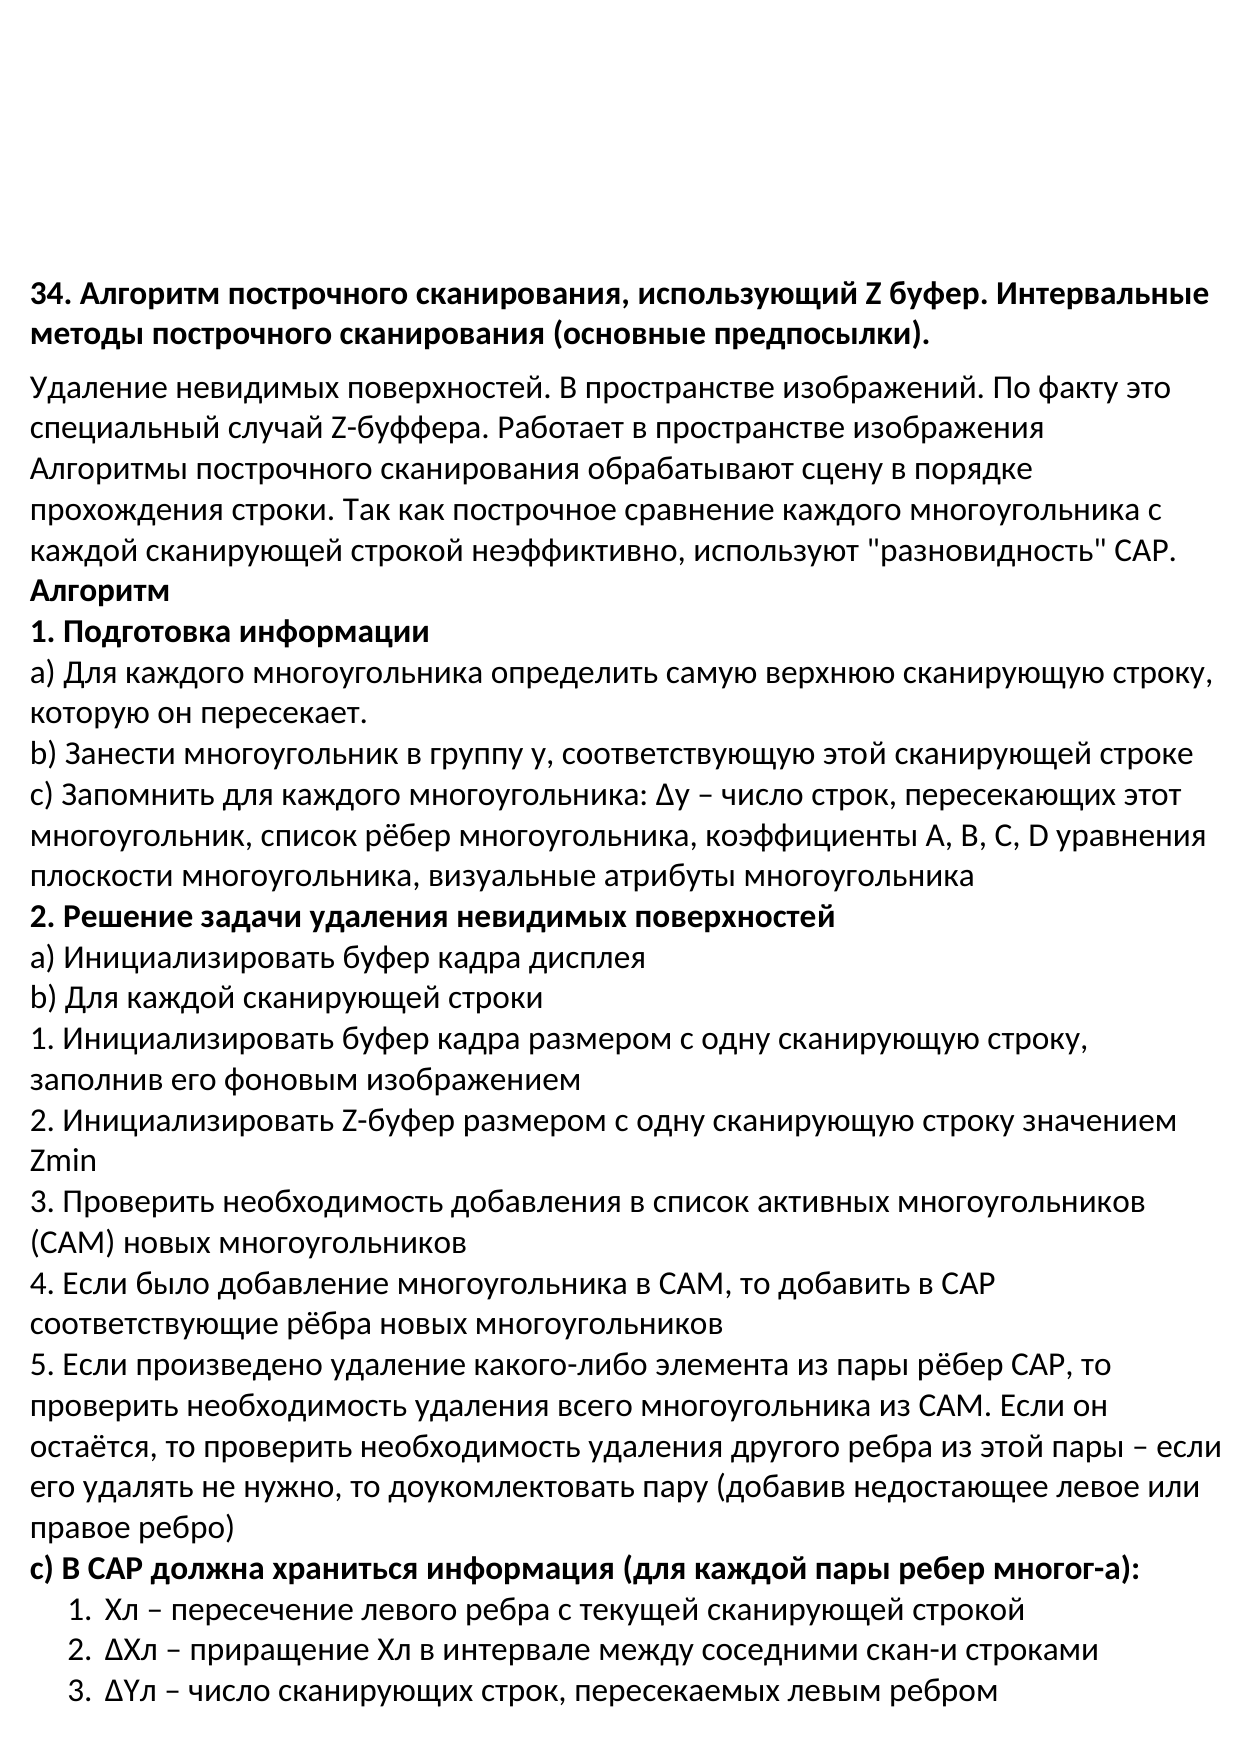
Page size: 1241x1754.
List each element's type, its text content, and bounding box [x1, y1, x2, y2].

text c) В САР должна храниться информация (для каждой пары ребер многог-а): [29, 1547, 1226, 1587]
text Алгоритм [29, 569, 1226, 610]
text a) Для каждого многоугольника определить самую верхнюю сканирующую строку, которую он пересекает. b) Занести многоугольник в группу y, соответствующую этой сканирующей строке c) Запомнить для каждого многоугольника: Δy – число строк, пересекающих этот многоугольник, список рёбер многоугольника, коэффициенты A, B, C, D уравнения плоскости многоугольника, визуальные атрибуты многоугольника [29, 651, 1226, 895]
list Xл – пересечение левого ребра с текущей сканирующей строкой [67, 1587, 1226, 1628]
list ΔYл – число сканирующих строк, пересекаемых левым ребром [67, 1669, 1226, 1710]
subtitle 34. Алгоритм построчного сканирования, использующий Z буфер. Интервальные методы построчного сканирования (основные предпосылки). [29, 272, 1226, 353]
text a) Инициализировать буфер кадра дисплея b) Для каждой сканирующей строки 1. Инициализировать буфер кадра размером с одну сканирующую строку, заполнив его фоновым изображением 2. Инициализировать Z-буфер размером с одну сканирующую строку значением Zmin 3. Проверить необходимость добавления в список активных многоугольников (САМ) новых многоугольников 4. Если было добавление многоугольника в САМ, то добавить в САР соответствующие рёбра новых многоугольников 5. Если произведено удаление какого-либо элемента из пары рёбер САР, то проверить необходимость удаления всего многоугольника из САМ. Если он остаётся, то проверить необходимость удаления другого ребра из этой пары – если его удалять не нужно, то доукомлектовать пару (добавив недостающее левое или правое ребро) [29, 936, 1226, 1547]
text Алгоритмы построчного сканирования обрабатывают сцену в порядке прохождения строки. Так как построчное сравнение каждого многоугольника с каждой сканирующей строкой неэффиктивно, используют "разновидность" САР. [29, 447, 1226, 569]
list ΔXл – приращение Xл в интервале между соседними скан-и строками [67, 1628, 1226, 1669]
text 1. Подготовка информации [29, 610, 1226, 651]
text Удаление невидимых поверхностей. В пространстве изображений. По факту это специальный случай Z-буффера. Работает в пространстве изображения [29, 366, 1226, 447]
text 2. Решение задачи удаления невидимых поверхностей [29, 895, 1226, 936]
